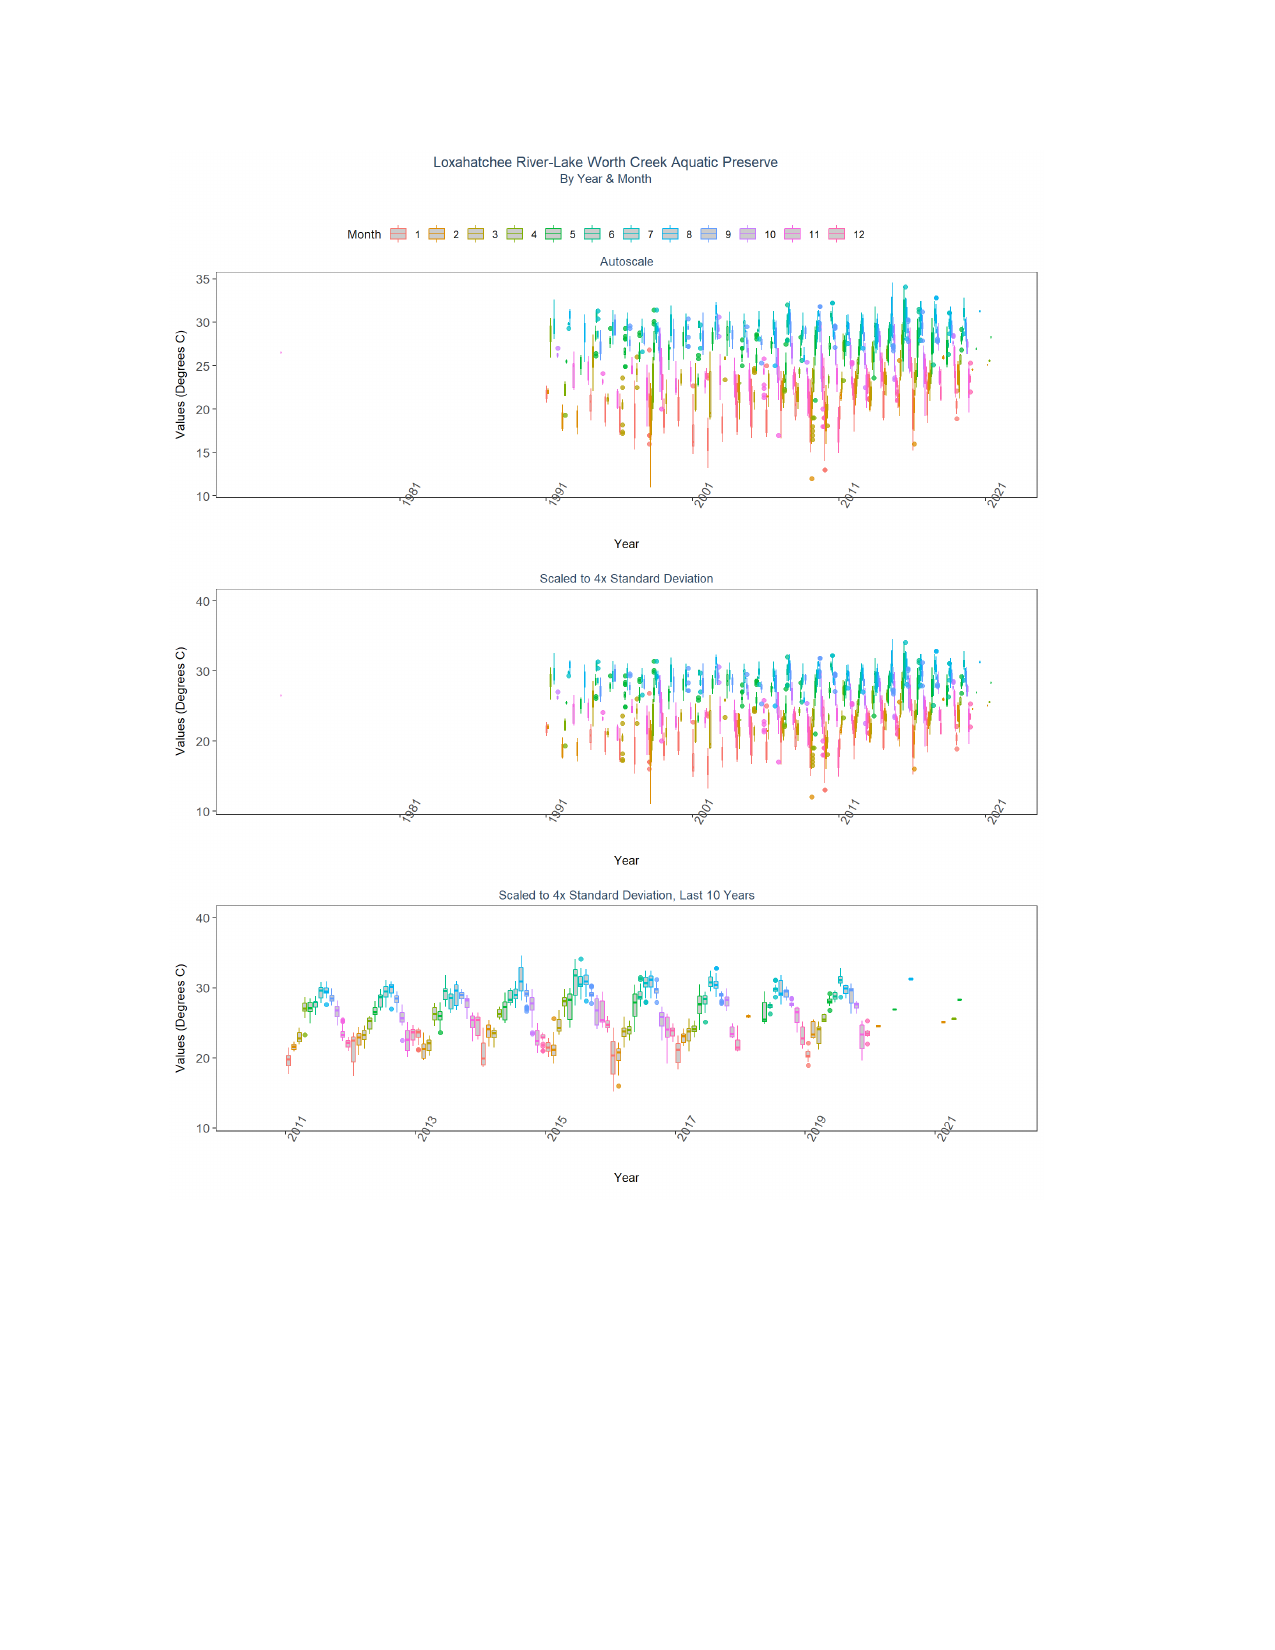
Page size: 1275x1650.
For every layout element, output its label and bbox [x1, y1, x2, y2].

picture [168, 150, 1044, 1200]
